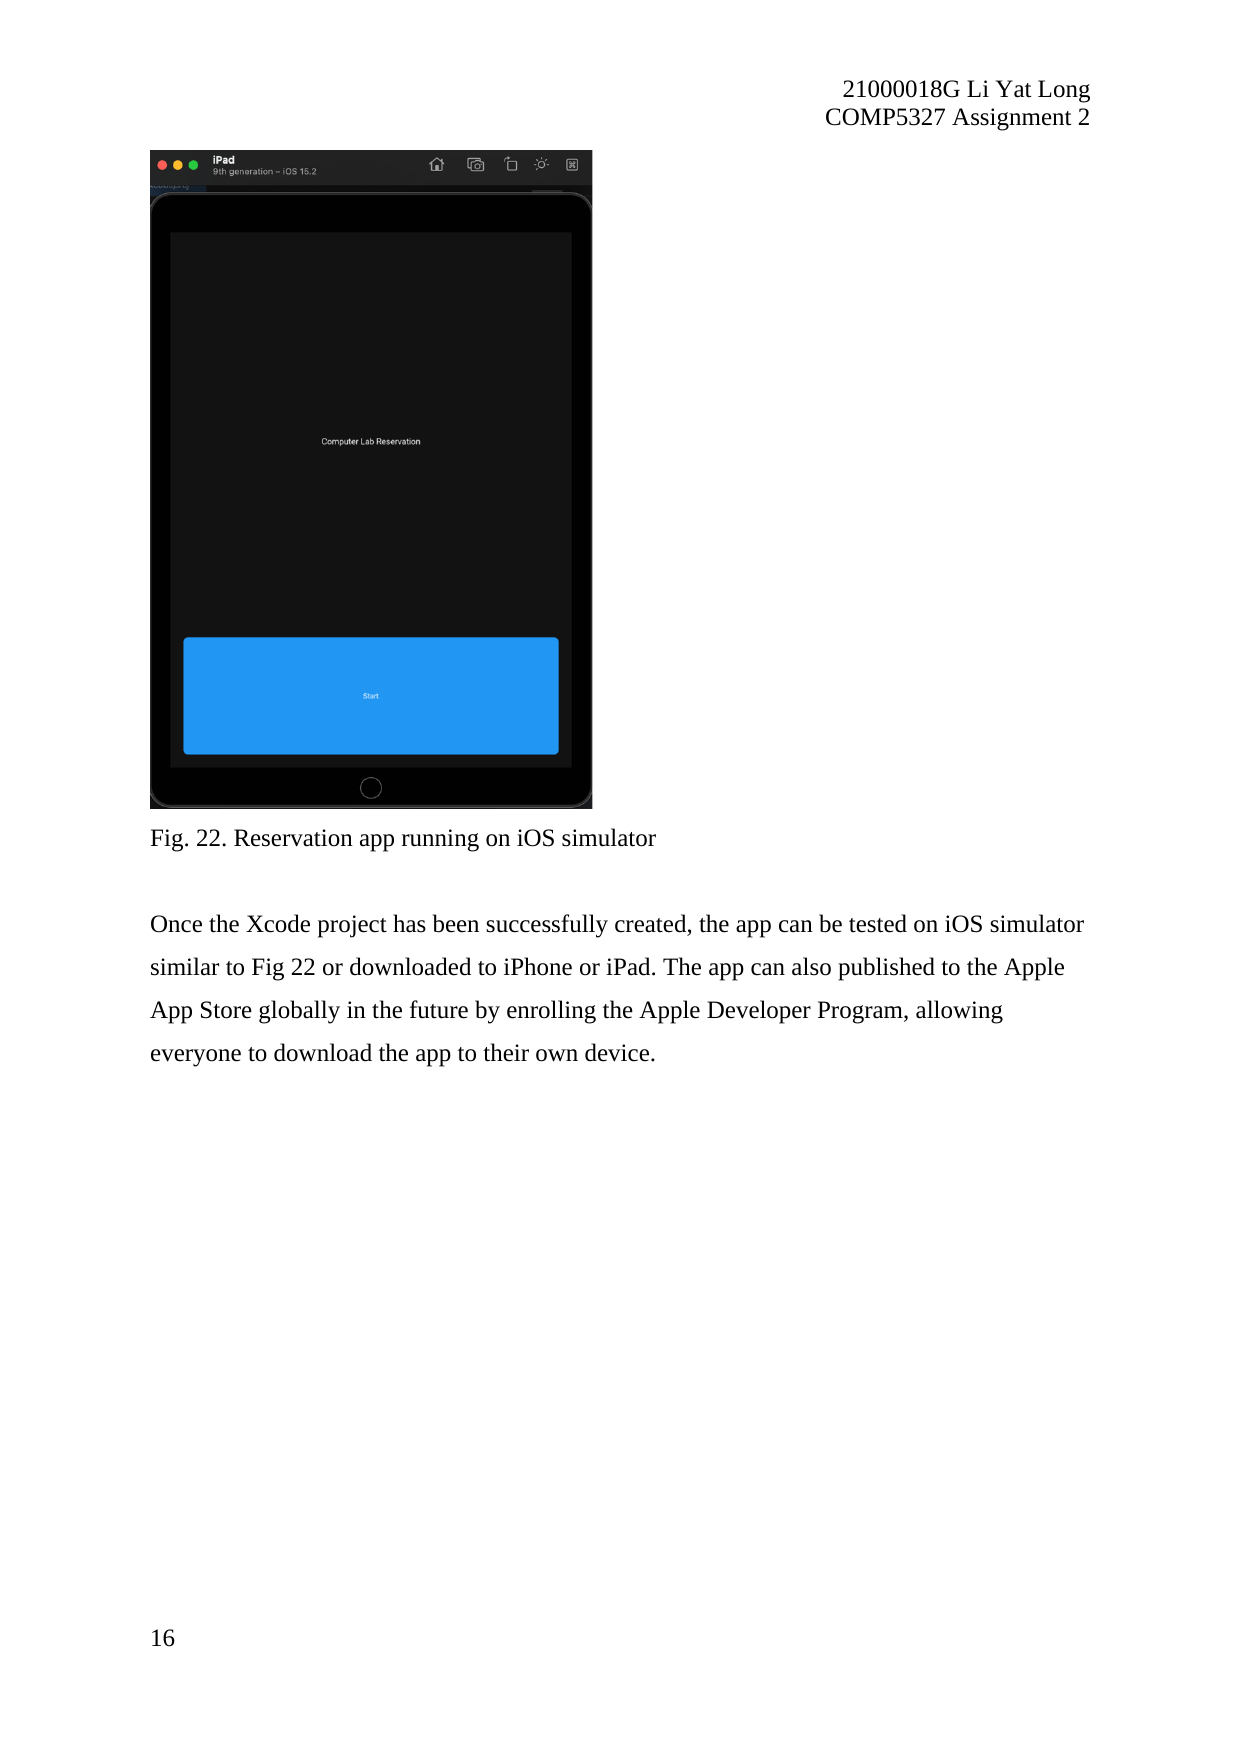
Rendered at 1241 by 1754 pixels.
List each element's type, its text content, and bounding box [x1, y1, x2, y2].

text Fig. 22. Reservation app running on iOS simulator [150, 823, 1090, 852]
text Once the Xcode project has been successfully created, the app can be tested on iOS simulator similar to Fig 22 or downloaded to iPhone or iPad. The app can also published to the Apple App Store globally in the future by enrolling the Apple Developer Program, allowing everyone to download the app to their own device. [150, 909, 1090, 1067]
picture [150, 150, 593, 809]
